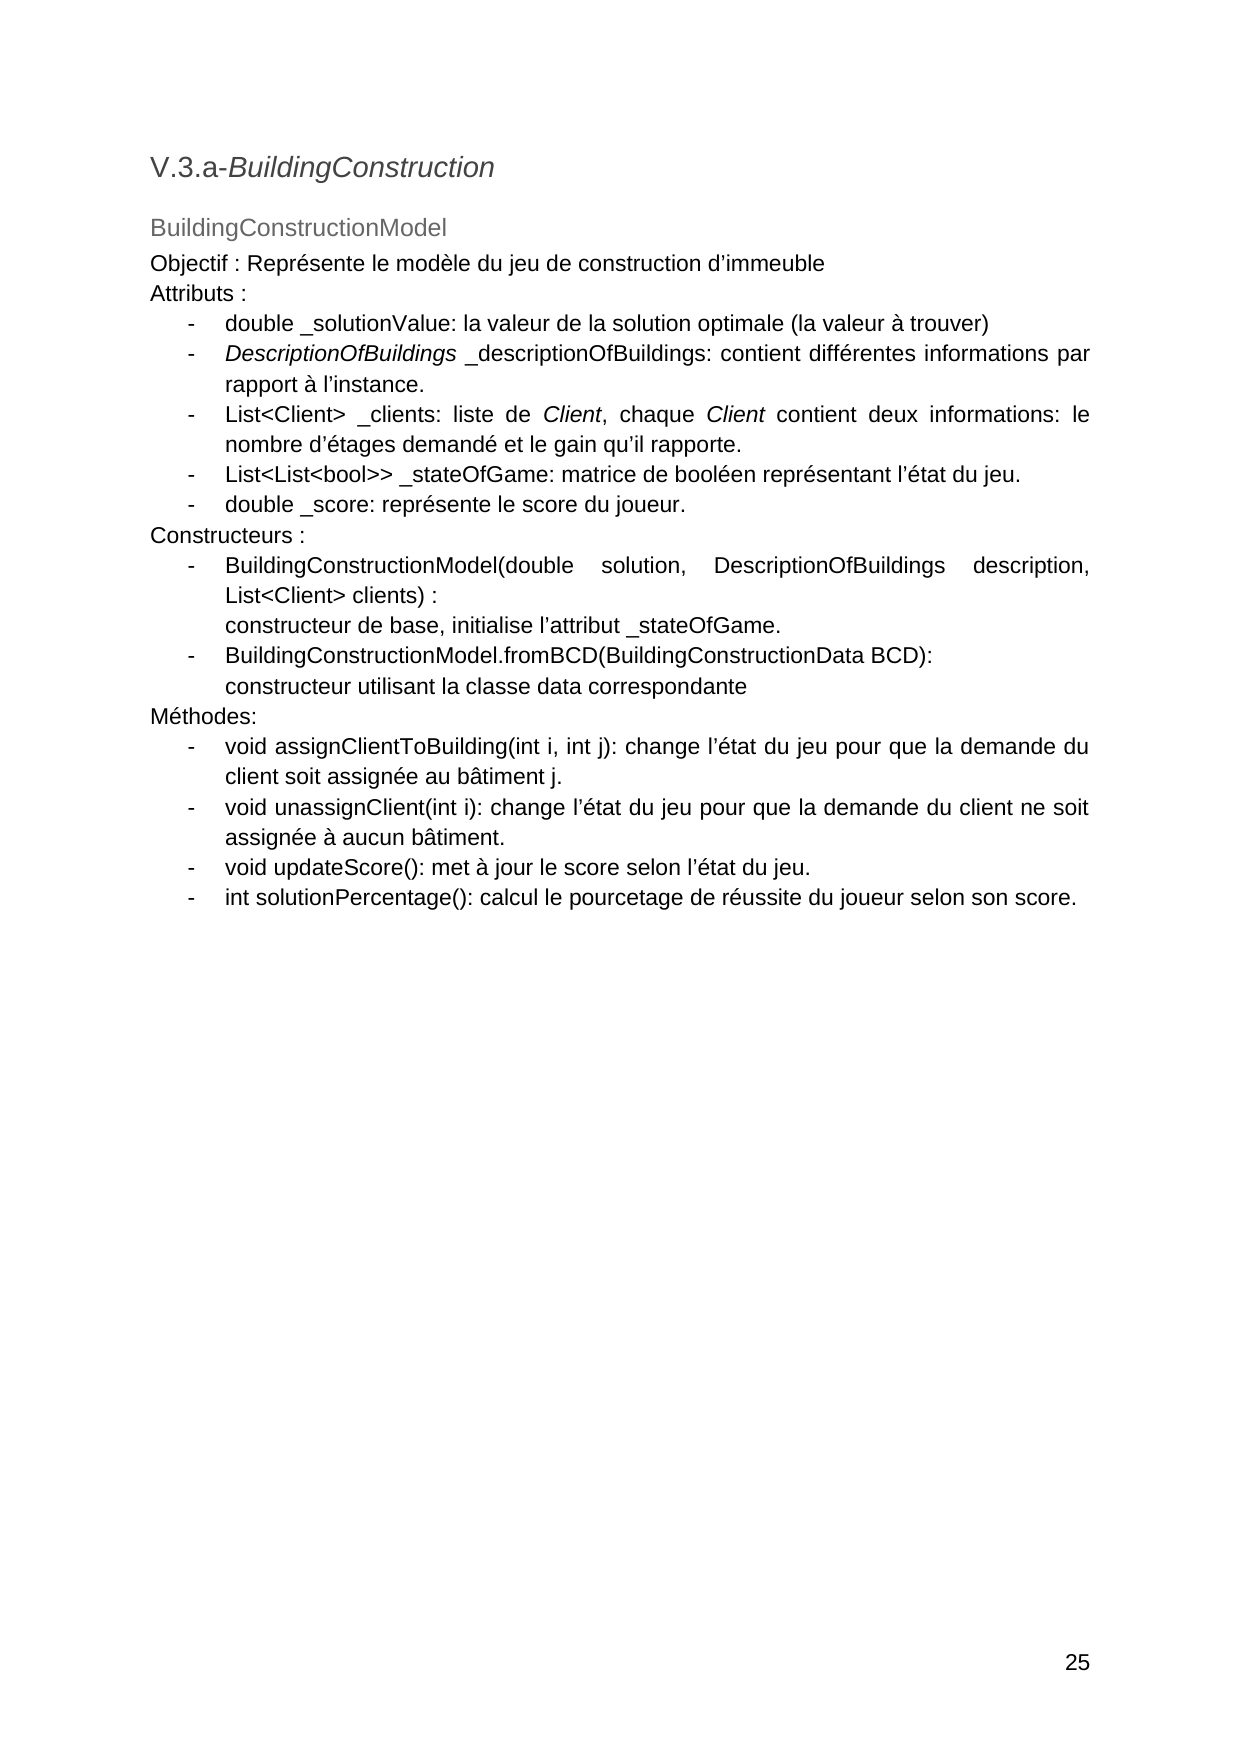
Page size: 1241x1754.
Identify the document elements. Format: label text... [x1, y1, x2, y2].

text Objectif : Représente le modèle du jeu de construction d’immeuble [150, 250, 1090, 276]
text constructeur de base, initialise l’attribut _stateOfGame. [225, 612, 1090, 639]
text Constructeurs : [150, 522, 1090, 548]
subtitle BuildingConstructionModel [150, 213, 1090, 241]
list List<List<bool>> _stateOfGame: matrice de booléen représentant l’état du jeu. [187, 461, 1090, 488]
list void assignClientToBuilding(int i, int j): change l’état du jeu pour que la demande du client soit assignée au bâtiment j. [187, 733, 1090, 790]
list double _solutionValue: la valeur de la solution optimale (la valeur à trouver) [187, 310, 1090, 337]
list DescriptionOfBuildings _descriptionOfBuildings: contient différentes informations par rapport à l’instance. [187, 340, 1090, 397]
list List<Client> _clients: liste de Client, chaque Client contient deux informations: le nombre d’étages demandé et le gain qu’il rapporte. [187, 401, 1090, 457]
list BuildingConstructionModel.fromBCD(BuildingConstructionData BCD): [187, 642, 1090, 669]
subtitle V.3.a-BuildingConstruction [150, 150, 1090, 183]
list int solutionPercentage(): calcul le pourcetage de réussite du joueur selon son score. [187, 884, 1090, 911]
list void unassignClient(int i): change l’état du jeu pour que la demande du client ne soit assignée à aucun bâtiment. [187, 793, 1090, 850]
text constructeur utilisant la classe data correspondante [225, 673, 1090, 699]
text Attributs : [150, 280, 1090, 306]
list double _score: représente le score du joueur. [187, 491, 1090, 518]
list void updateScore(): met à jour le score selon l’état du jeu. [187, 854, 1090, 880]
list BuildingConstructionModel(double solution, DescriptionOfBuildings description, List<Client> clients) : [187, 552, 1090, 608]
text Méthodes: [150, 703, 1090, 729]
